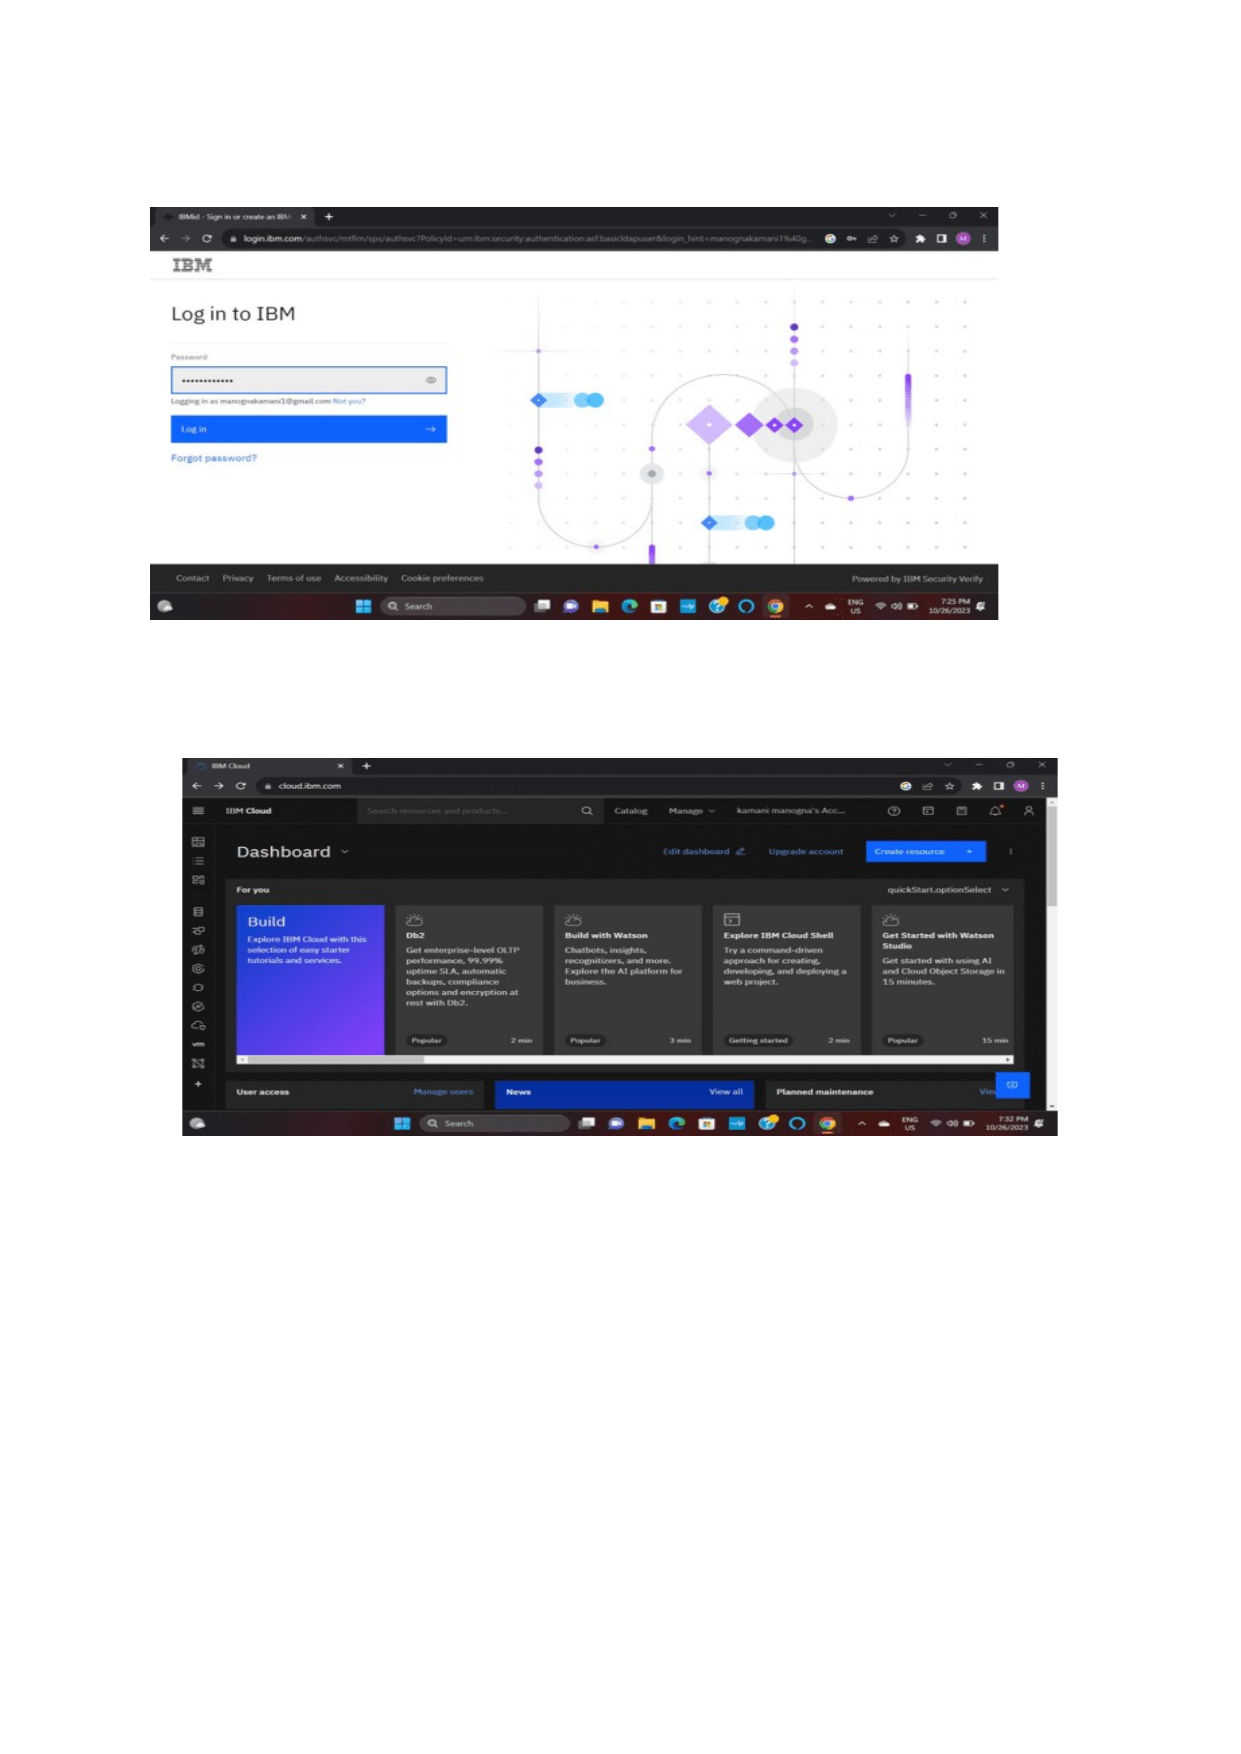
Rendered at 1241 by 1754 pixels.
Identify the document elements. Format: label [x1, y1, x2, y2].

picture [182, 758, 1058, 1136]
picture [150, 207, 999, 620]
